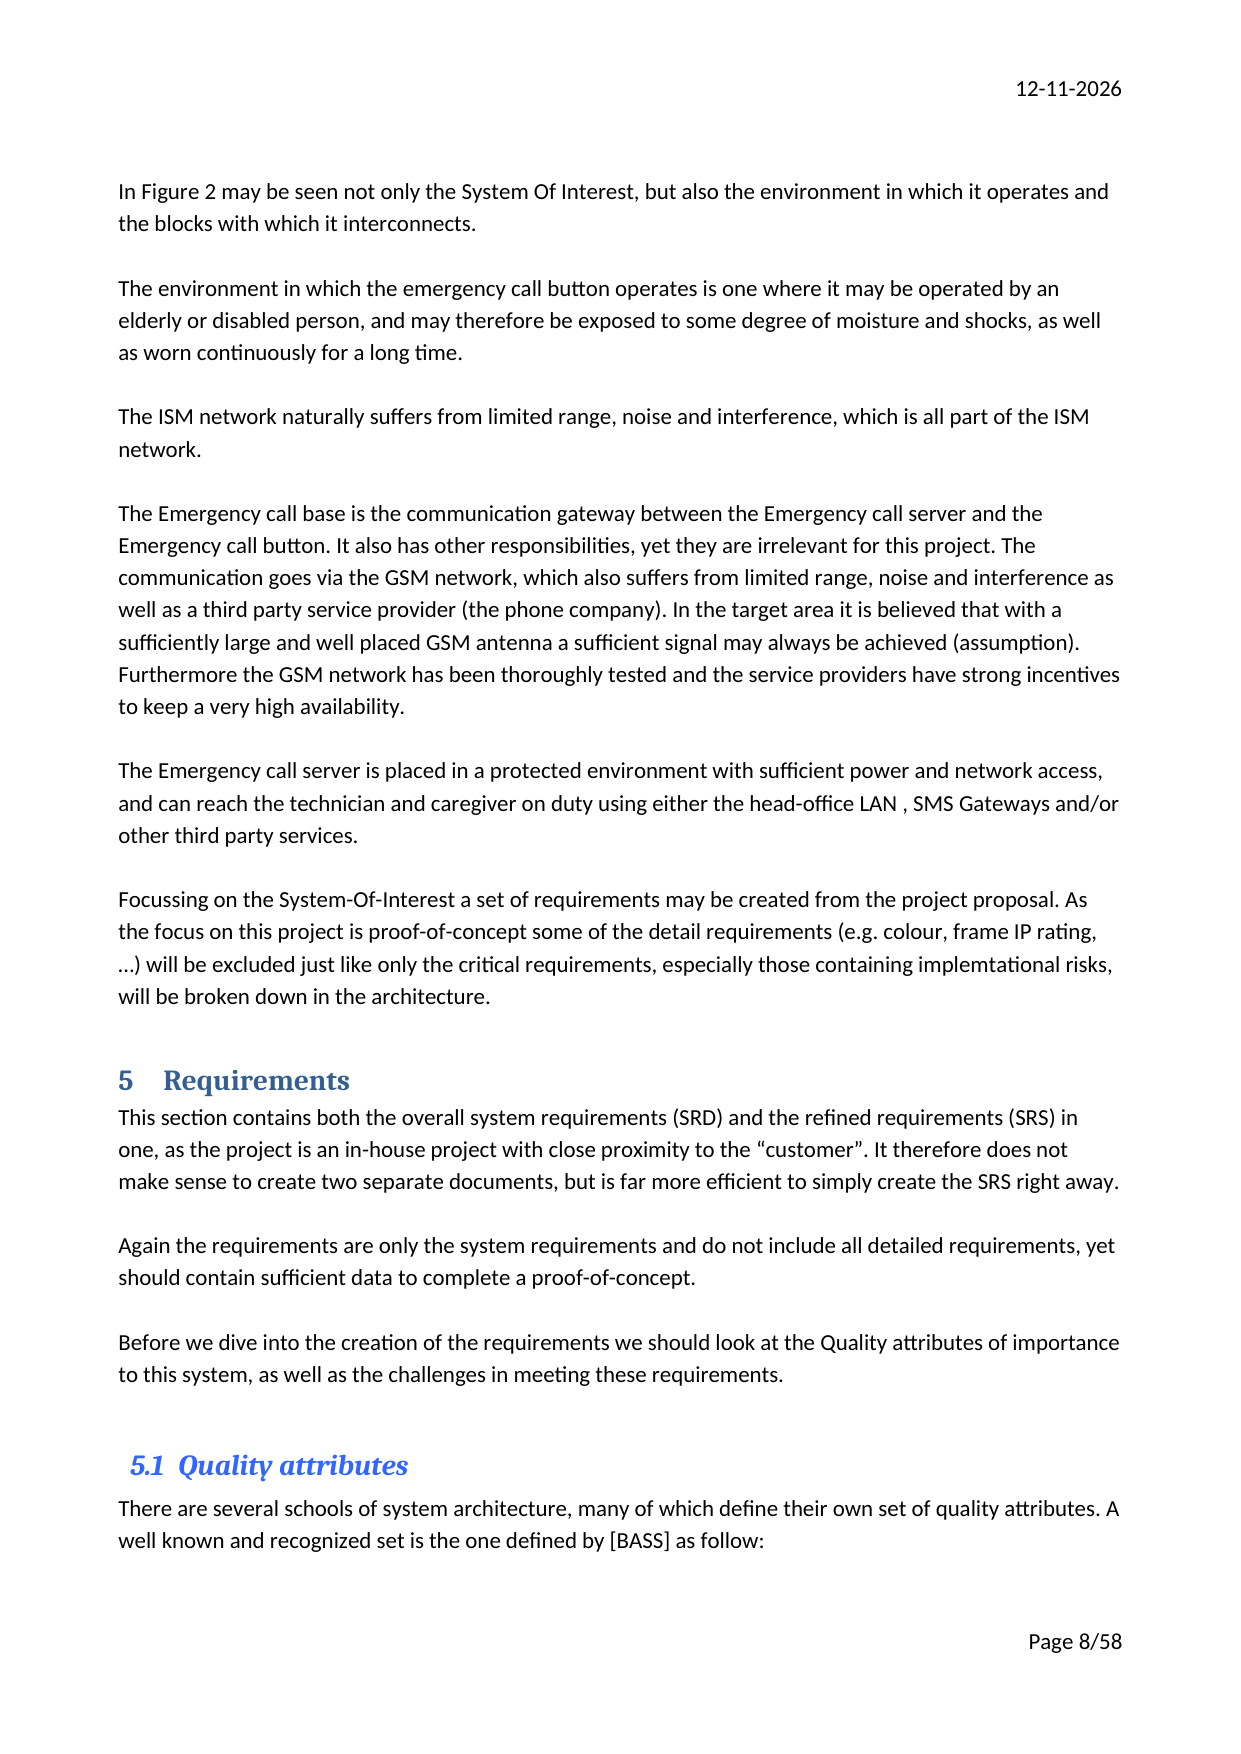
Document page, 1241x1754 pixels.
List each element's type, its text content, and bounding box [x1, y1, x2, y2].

text In Figure 2 may be seen not only the System Of Interest, but also the environment in which it operates and the blocks with which it interconnects. [118, 177, 1122, 237]
text Focussing on the System-Of-Interest a set of requirements may be created from the project proposal. As the focus on this project is proof-of-concept some of the detail requirements (e.g. colour, frame IP rating, …) will be excluded just like only the critical requirements, especially those containing implemtational risks, will be broken down in the architecture. [118, 885, 1122, 1010]
text Again the requirements are only the system requirements and do not include all detailed requirements, yet should contain sufficient data to complete a proof-of-concept. [118, 1231, 1122, 1292]
text There are several schools of system architecture, many of which define their own set of quality attributes. A well known and recognized set is the one defined by [BASS] as follow: [118, 1494, 1122, 1554]
subtitle Quality attributes [130, 1449, 1122, 1483]
text The Emergency call server is placed in a protected environment with sufficient power and network access, and can reach the technician and caregiver on duty using either the head-office LAN , SMS Gateways and/or other third party services. [118, 757, 1122, 849]
subtitle Requirements [118, 1064, 1122, 1098]
text The environment in which the emergency call button operates is one where it may be operated by an elderly or disabled person, and may therefore be exposed to some degree of moisture and shocks, as well as worn continuously for a long time. [118, 274, 1122, 366]
text The ISM network naturally suffers from limited range, noise and interference, which is all part of the ISM network. [118, 402, 1122, 463]
text The Emergency call base is the communication gateway between the Emergency call server and the Emergency call button. It also has other responsibilities, yet they are irrelevant for this project. The communication goes via the GSM network, which also suffers from limited range, noise and interference as well as a third party service provider (the phone company). In the target area it is believed that with a sufficiently large and well placed GSM antenna a sufficient signal may always be achieved (assumption). Furthermore the GSM network has been thoroughly tested and the service providers have strong incentives to keep a very high availability. [118, 499, 1122, 720]
text This section contains both the overall system requirements (SRD) and the refined requirements (SRS) in one, as the project is an in-house project with close proximity to the “customer”. It therefore does not make sense to create two separate documents, but is far more efficient to simply create the SRS right away. [118, 1103, 1122, 1195]
text Before we dive into the creation of the requirements we should look at the Quality attributes of importance to this system, as well as the challenges in meeting these requirements. [118, 1328, 1122, 1388]
